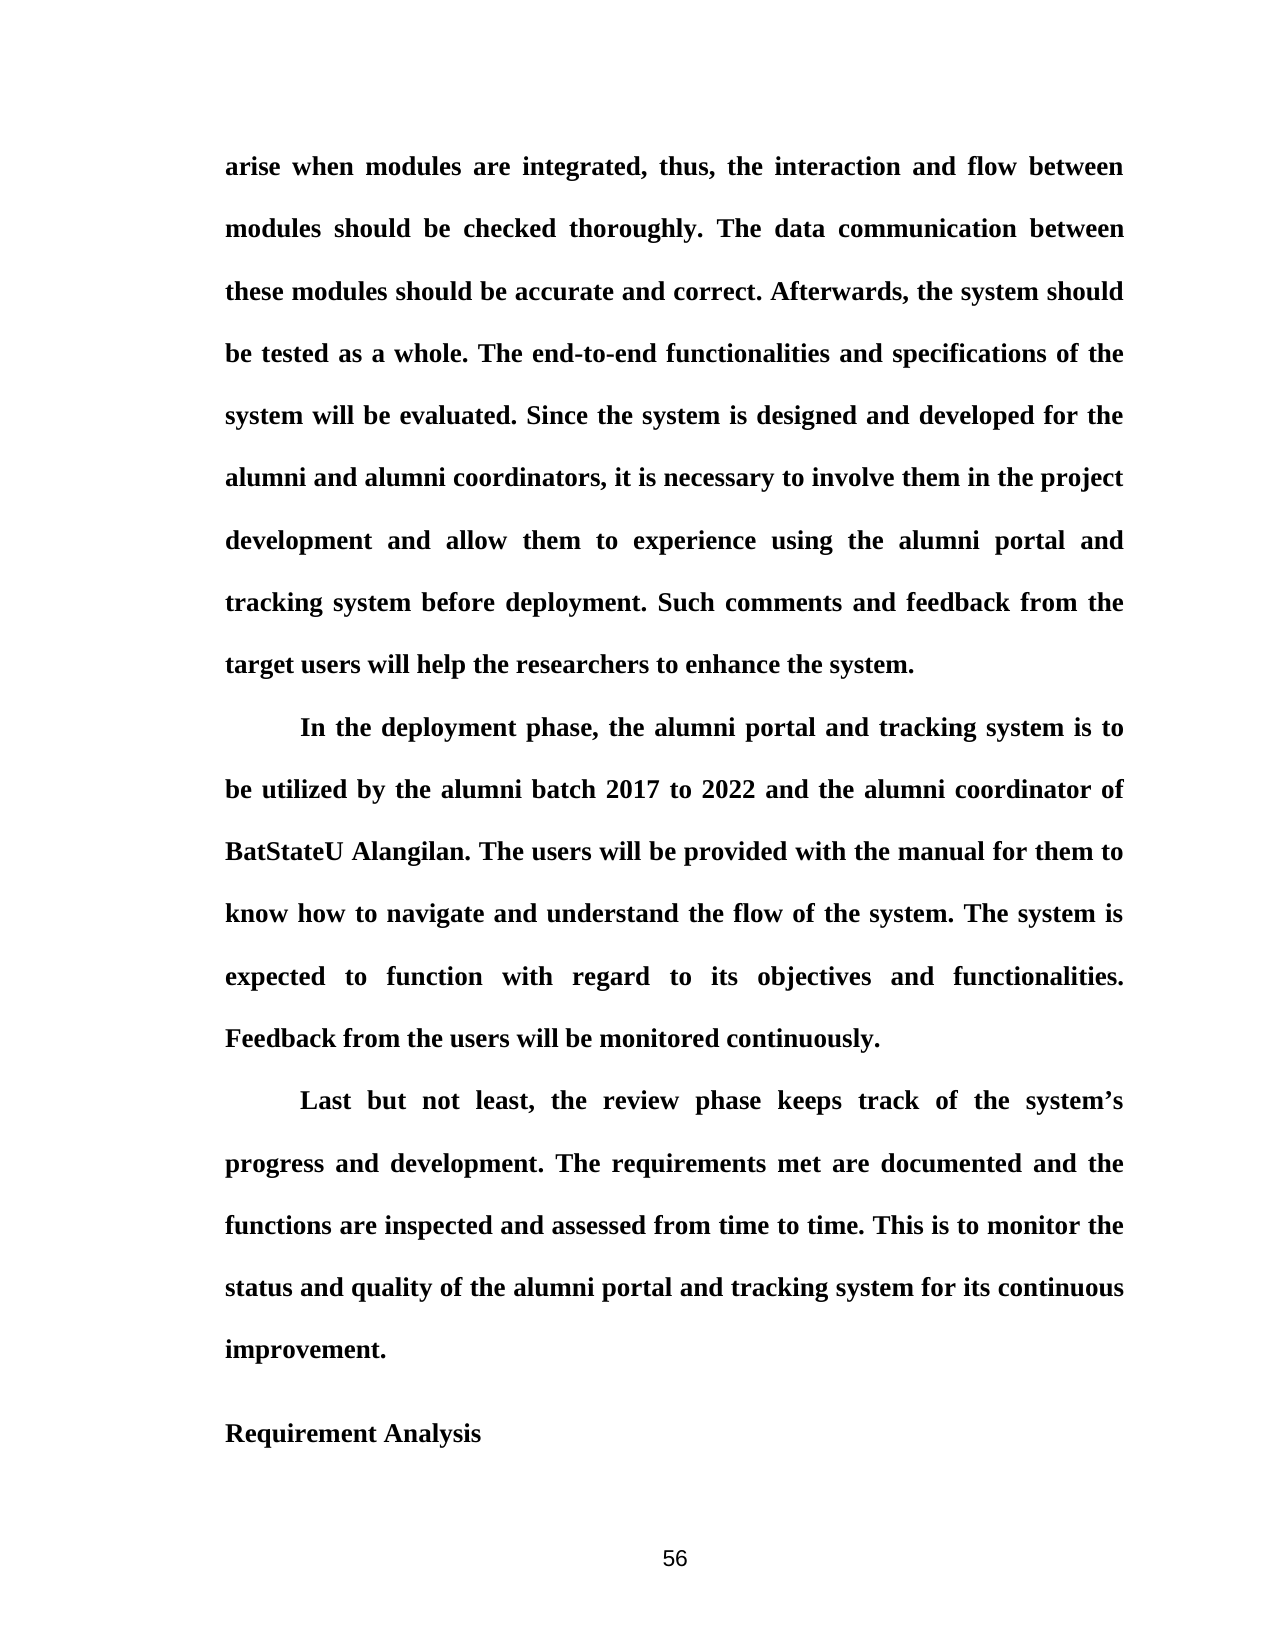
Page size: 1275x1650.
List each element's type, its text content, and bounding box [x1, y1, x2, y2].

text In the deployment phase, the alumni portal and tracking system is to be utilized by the alumni batch 2017 to 2022 and the alumni coordinator of BatStateU Alangilan. The users will be provided with the manual for them to know how to navigate and understand the flow of the system. The system is expected to function with regard to its objectives and functionalities. Feedback from the users will be monitored continuously. [225, 711, 1125, 1053]
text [225, 150, 1125, 679]
text Last but not least, the review phase keeps track of the system’s progress and development. The requirements met are documented and the functions are inspected and assessed from time to time. This is to monitor the status and quality of the alumni portal and tracking system for its continuous improvement. [225, 1084, 1125, 1365]
text Requirement Analysis [225, 1417, 1125, 1448]
